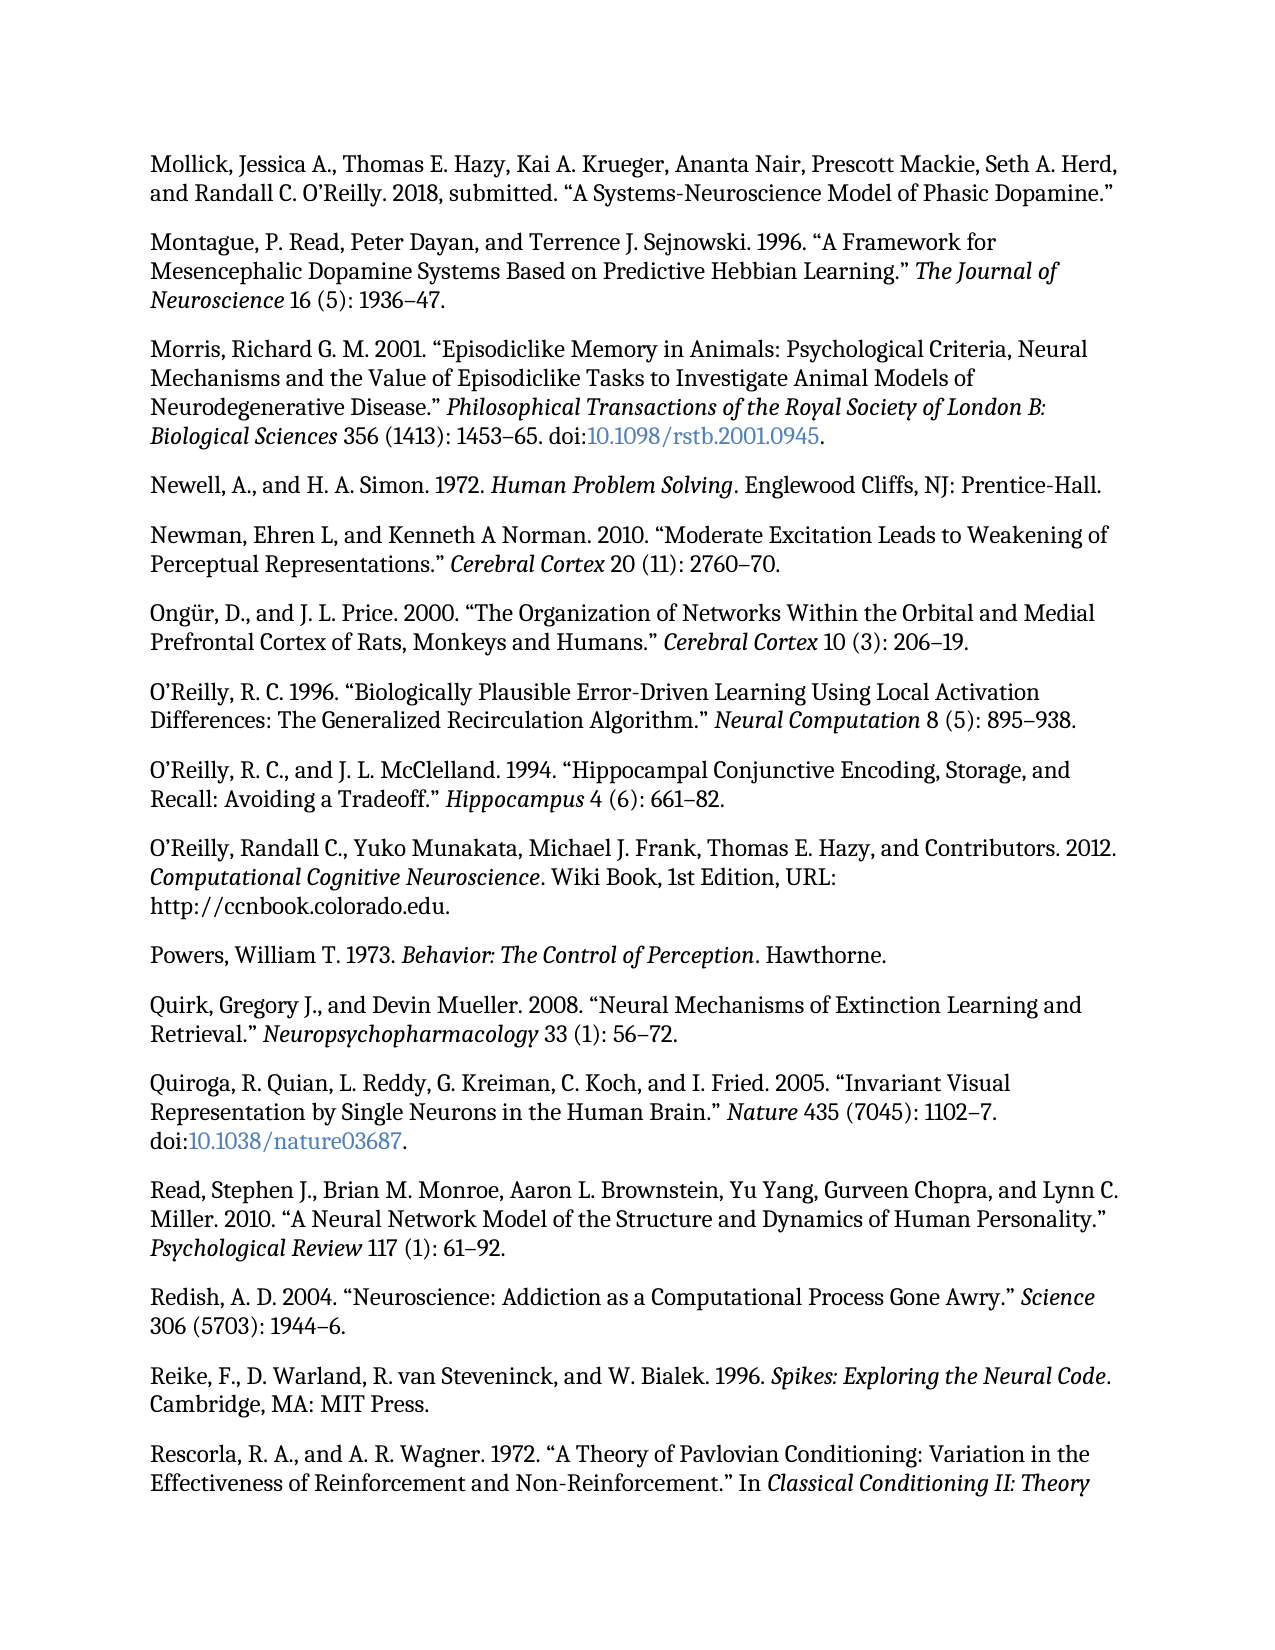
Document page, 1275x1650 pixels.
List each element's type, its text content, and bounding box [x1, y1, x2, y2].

text Newell, A., and H. A. Simon. 1972. Human Problem Solving. Englewood Cliffs, NJ: Prentice-Hall. [150, 471, 1125, 500]
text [150, 1440, 1125, 1497]
text O’Reilly, R. C. 1996. “Biologically Plausible Error-Driven Learning Using Local Activation Differences: The Generalized Recirculation Algorithm.” Neural Computation 8 (5): 895–938. [150, 677, 1125, 735]
text Mollick, Jessica A., Thomas E. Hazy, Kai A. Krueger, Ananta Nair, Prescott Mackie, Seth A. Herd, and Randall C. O’Reilly. 2018, submitted. “A Systems-Neuroscience Model of Phasic Dopamine.” [150, 150, 1125, 207]
text Read, Stephen J., Brian M. Monroe, Aaron L. Brownstein, Yu Yang, Gurveen Chopra, and Lynn C. Miller. 2010. “A Neural Network Model of the Structure and Dynamics of Human Personality.” Psychological Review 117 (1): 61–92. [150, 1176, 1125, 1262]
text Quirk, Gregory J., and Devin Mueller. 2008. “Neural Mechanisms of Extinction Learning and Retrieval.” Neuropsychopharmacology 33 (1): 56–72. [150, 991, 1125, 1048]
text Quiroga, R. Quian, L. Reddy, G. Kreiman, C. Koch, and I. Fried. 2005. “Invariant Visual Representation by Single Neurons in the Human Brain.” Nature 435 (7045): 1102–7. doi:10.1038/nature03687. [150, 1069, 1125, 1155]
text Reike, F., D. Warland, R. van Steveninck, and W. Bialek. 1996. Spikes: Exploring the Neural Code. Cambridge, MA: MIT Press. [150, 1362, 1125, 1419]
text Morris, Richard G. M. 2001. “Episodiclike Memory in Animals: Psychological Criteria, Neural Mechanisms and the Value of Episodiclike Tasks to Investigate Animal Models of Neurodegenerative Disease.” Philosophical Transactions of the Royal Society of London B: Biological Sciences 356 (1413): 1453–65. doi:10.1098/rstb.2001.0945. [150, 335, 1125, 450]
text Newman, Ehren L, and Kenneth A Norman. 2010. “Moderate Excitation Leads to Weakening of Perceptual Representations.” Cerebral Cortex 20 (11): 2760–70. [150, 521, 1125, 578]
text Powers, William T. 1973. Behavior: The Control of Perception. Hawthorne. [150, 941, 1125, 970]
text Montague, P. Read, Peter Dayan, and Terrence J. Sejnowski. 1996. “A Framework for Mesencephalic Dopamine Systems Based on Predictive Hebbian Learning.” The Journal of Neuroscience 16 (5): 1936–47. [150, 228, 1125, 314]
text Redish, A. D. 2004. “Neuroscience: Addiction as a Computational Process Gone Awry.” Science 306 (5703): 1944–6. [150, 1283, 1125, 1341]
text O’Reilly, R. C., and J. L. McClelland. 1994. “Hippocampal Conjunctive Encoding, Storage, and Recall: Avoiding a Tradeoff.” Hippocampus 4 (6): 661–82. [150, 756, 1125, 813]
text O’Reilly, Randall C., Yuko Munakata, Michael J. Frank, Thomas E. Hazy, and Contributors. 2012. Computational Cognitive Neuroscience. Wiki Book, 1st Edition, URL: http://ccnbook.colorado.edu. [150, 834, 1125, 920]
text Ongür, D., and J. L. Price. 2000. “The Organization of Networks Within the Orbital and Medial Prefrontal Cortex of Rats, Monkeys and Humans.” Cerebral Cortex 10 (3): 206–19. [150, 599, 1125, 657]
